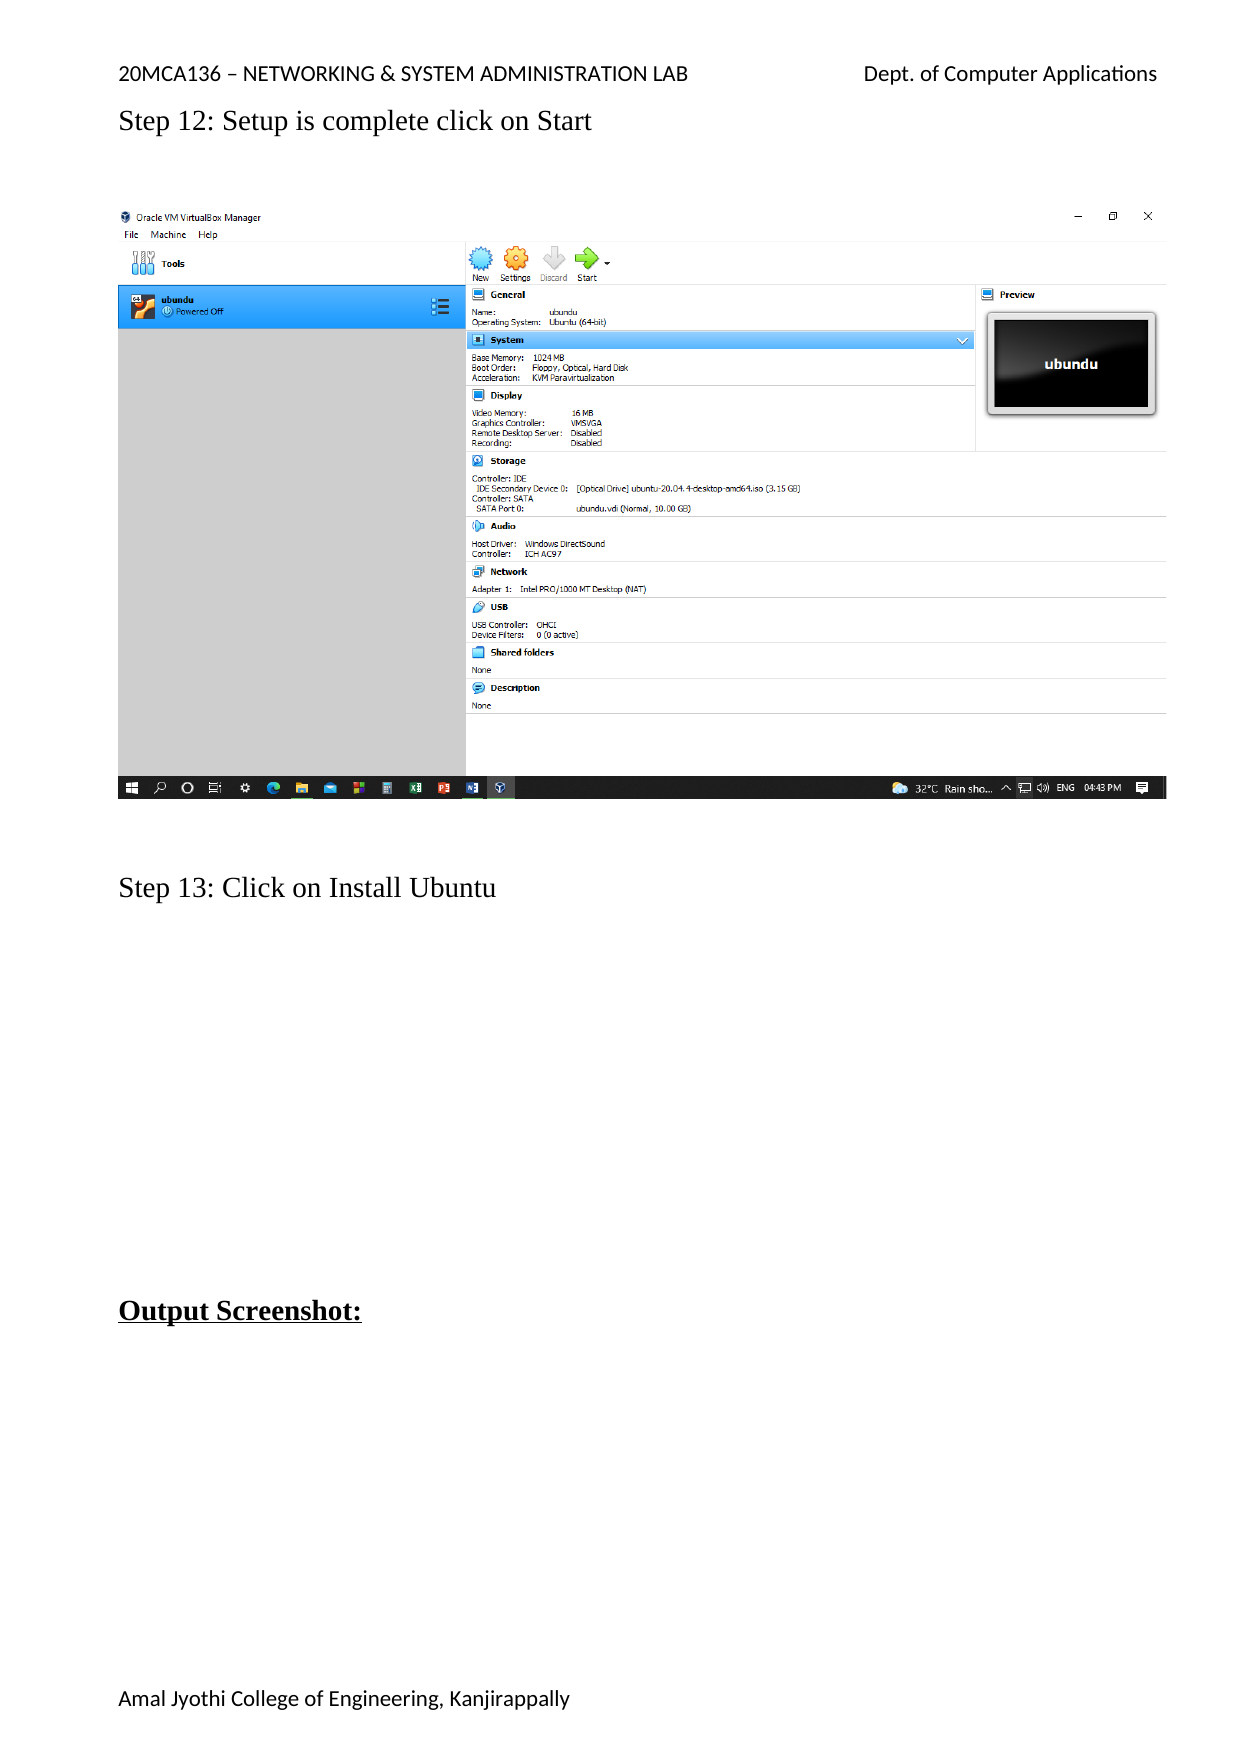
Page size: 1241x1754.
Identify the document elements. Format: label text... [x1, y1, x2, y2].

text Step 12: Setup is complete click on Start [118, 103, 1167, 137]
picture [118, 209, 1167, 799]
text Step 13: Click on Install Ubuntu [118, 870, 1167, 904]
text Output Screenshot: [118, 1293, 1167, 1326]
